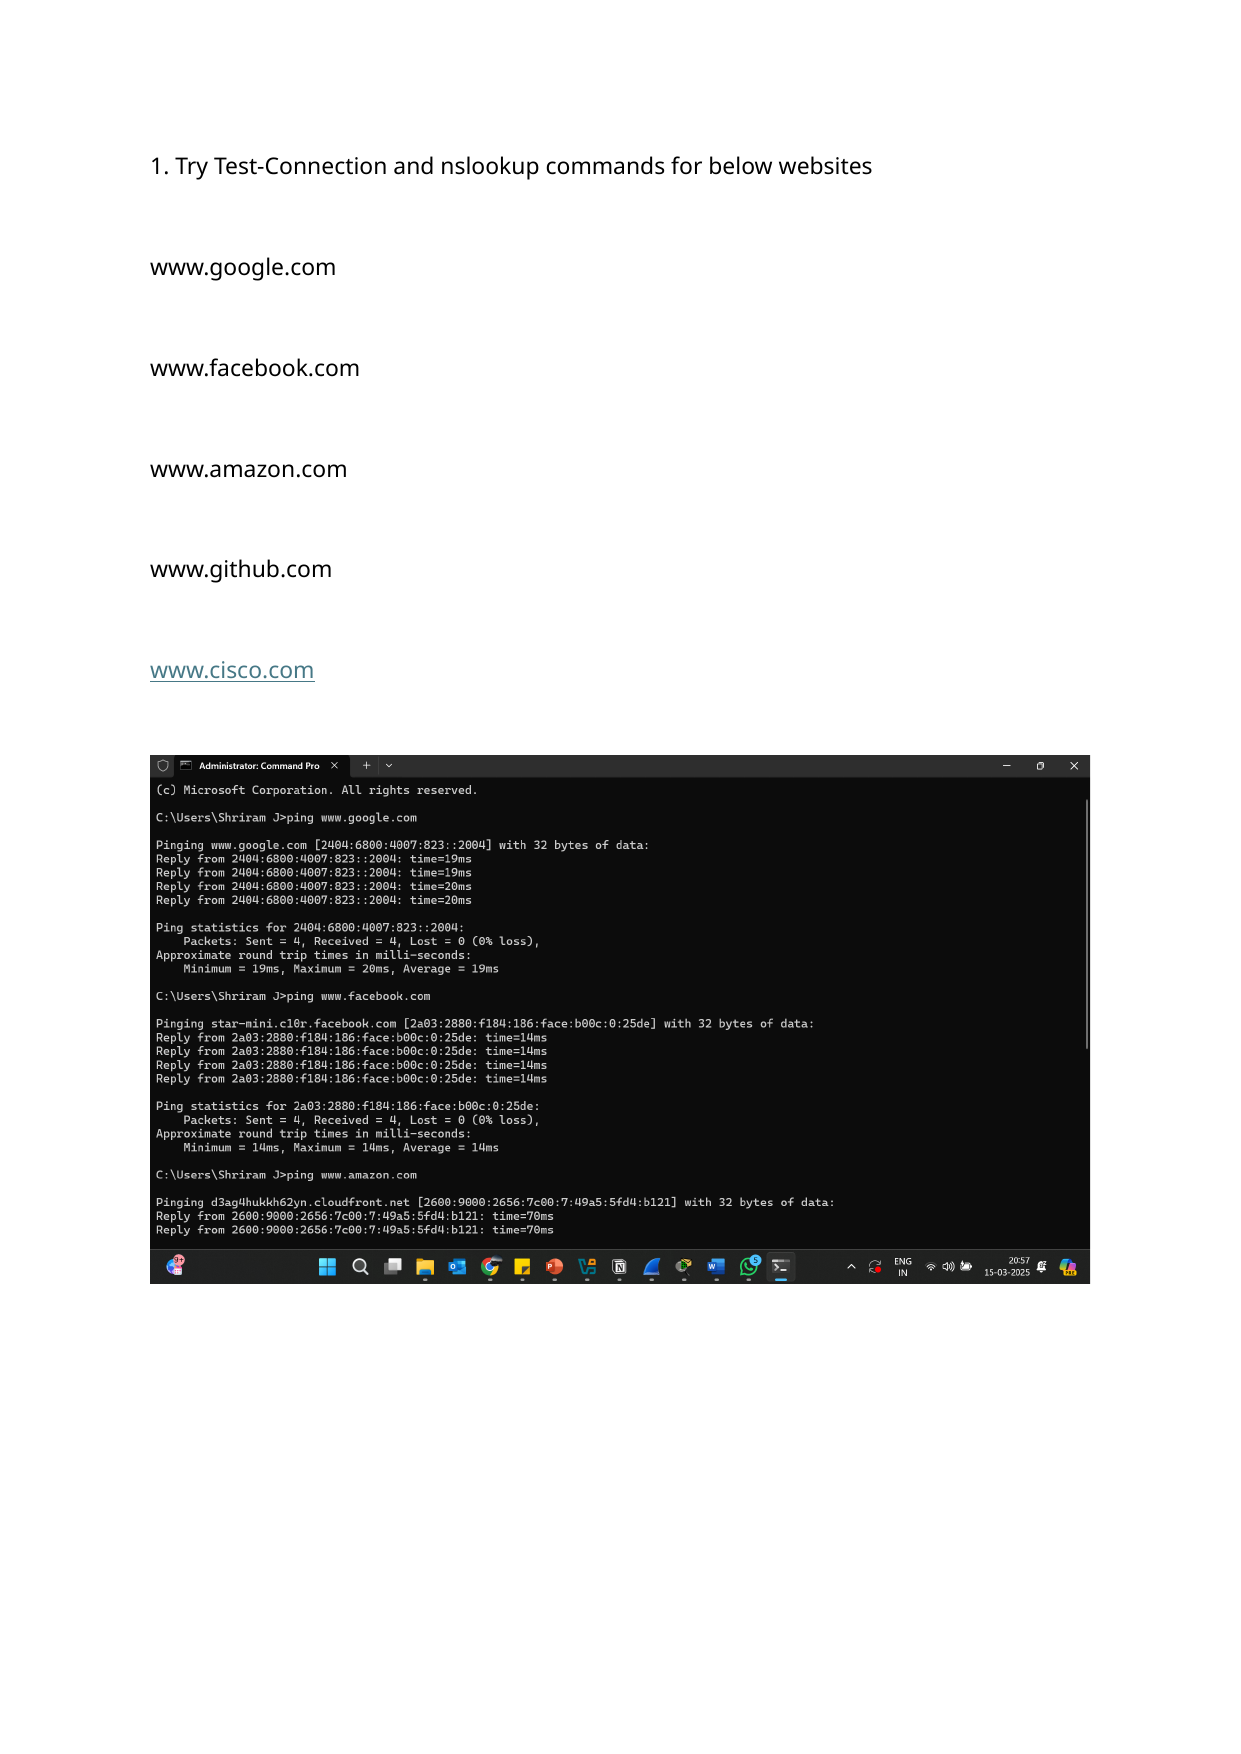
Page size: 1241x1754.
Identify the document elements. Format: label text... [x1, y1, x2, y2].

text www.google.com [150, 251, 1090, 282]
text www.amazon.com [150, 452, 1090, 484]
text 1. Try Test-Connection and nslookup commands for below websites [150, 150, 1090, 181]
text www.facebook.com [150, 352, 1090, 383]
text www.github.com [150, 553, 1090, 584]
picture [150, 755, 1091, 1284]
text www.cisco.com [150, 654, 1090, 685]
